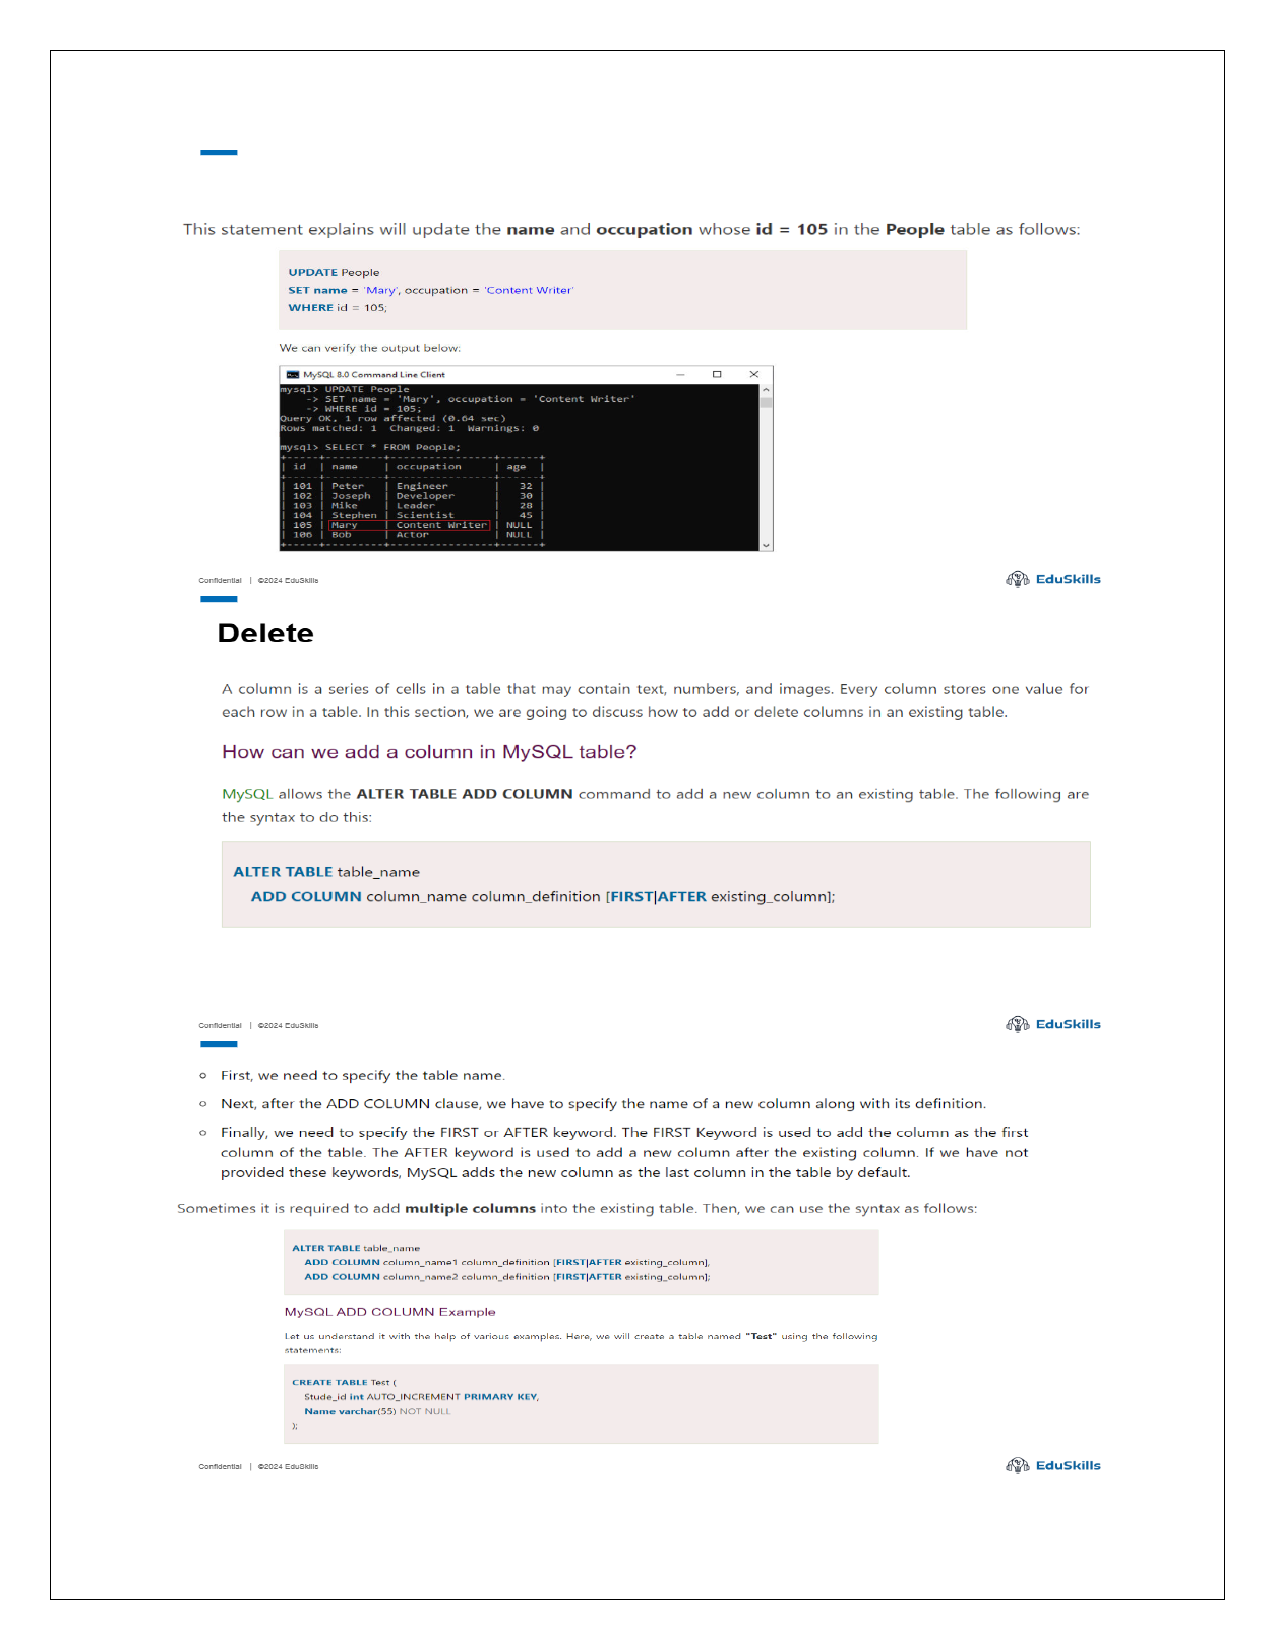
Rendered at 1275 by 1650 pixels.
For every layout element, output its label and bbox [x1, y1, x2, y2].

picture [150, 596, 1126, 1038]
picture [150, 1041, 1126, 1479]
picture [150, 150, 1126, 593]
